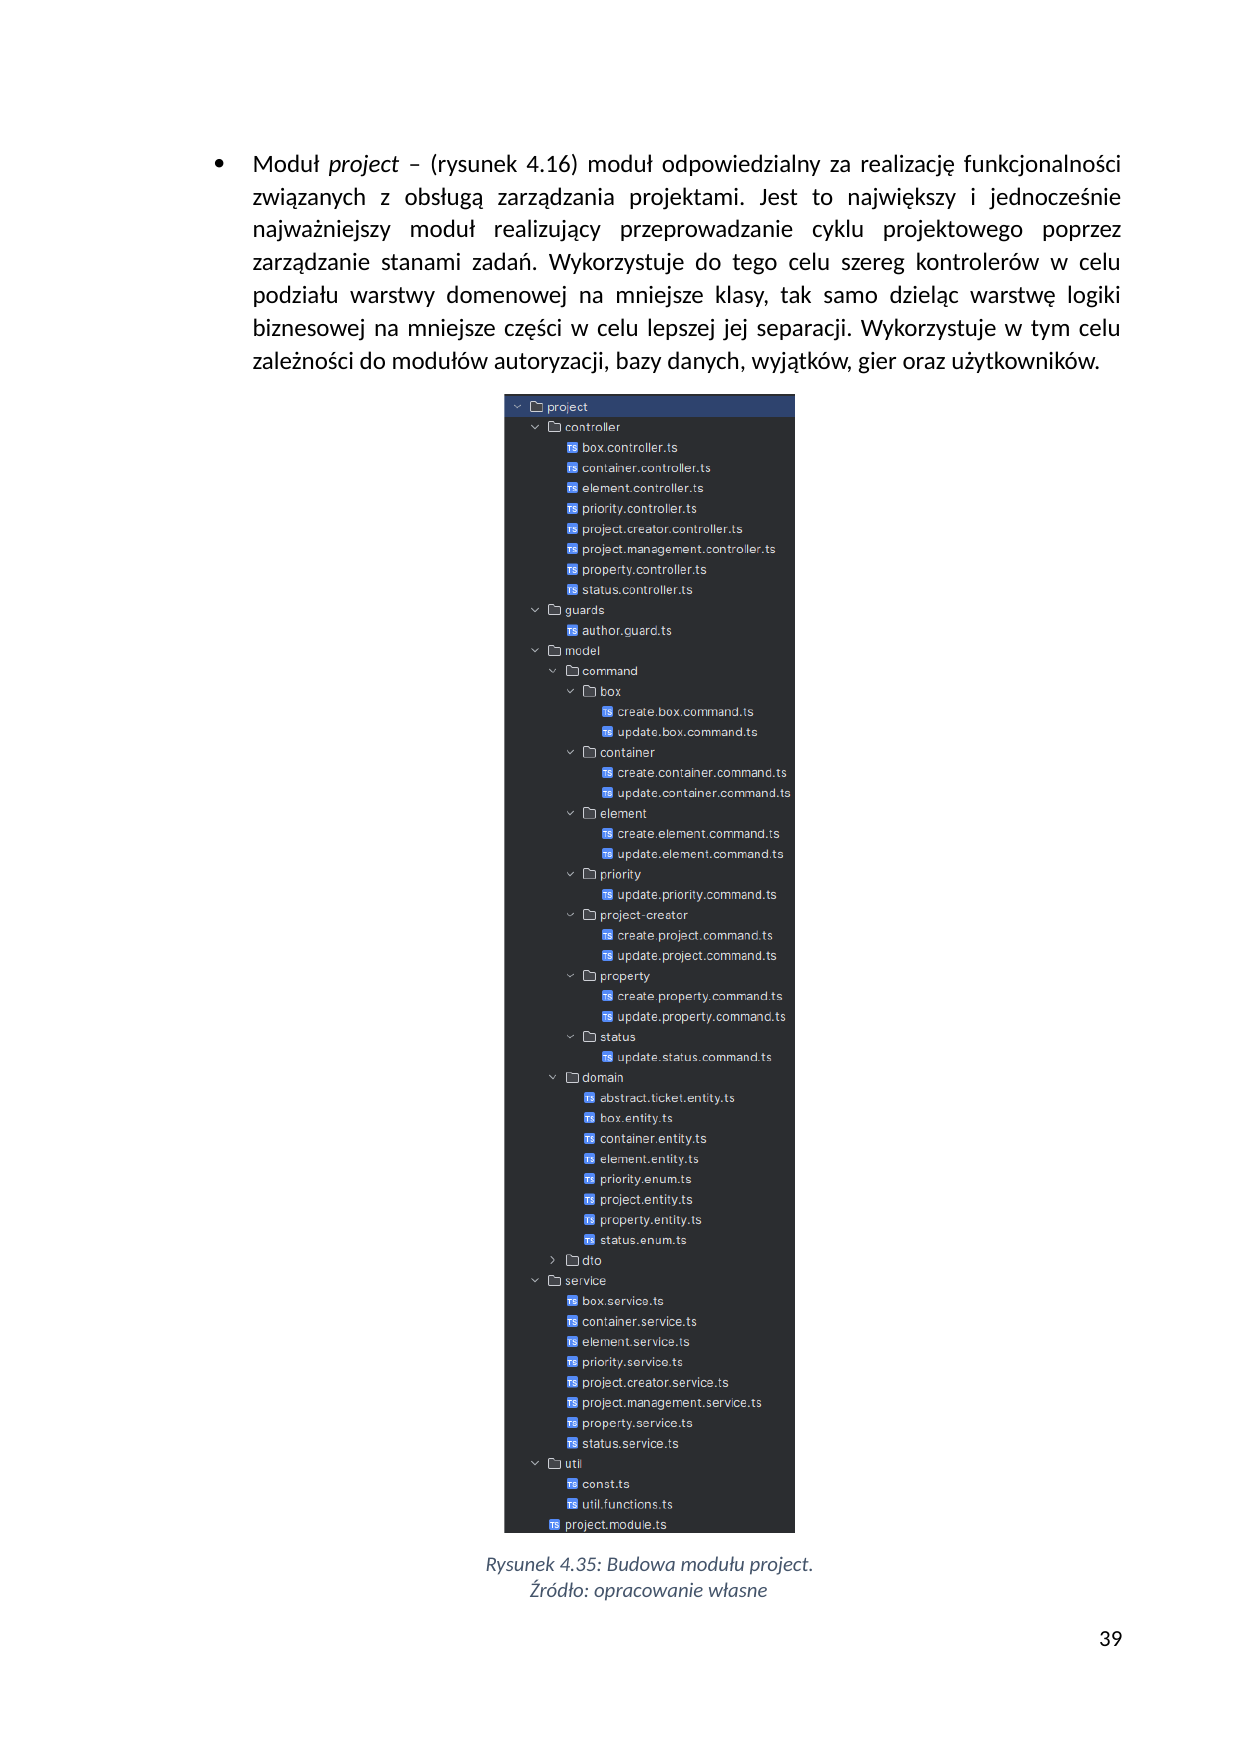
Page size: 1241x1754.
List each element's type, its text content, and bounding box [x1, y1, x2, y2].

text Źródło: opracowanie własne [177, 1577, 1122, 1602]
list Moduł project – (rysunek 4.16) moduł odpowiedzialny za realizację funkcjonalności związanych z obsługą zarządzania projektami. Jest to największy i jednocześnie najważniejszy moduł realizujący przeprowadzanie cyklu projektowego poprzez zarządzanie stanami zadań. Wykorzystuje do tego celu szereg kontrolerów w celu podziału warstwy domenowej na mniejsze klasy, tak samo dzieląc warstwę logiki biznesowej na mniejsze części w celu lepszej jej separacji. Wykorzystuje w tym celu zależności do modułów autoryzacji, bazy danych, wyjątków, gier oraz użytkowników. [215, 148, 1122, 376]
picture [504, 394, 795, 1533]
